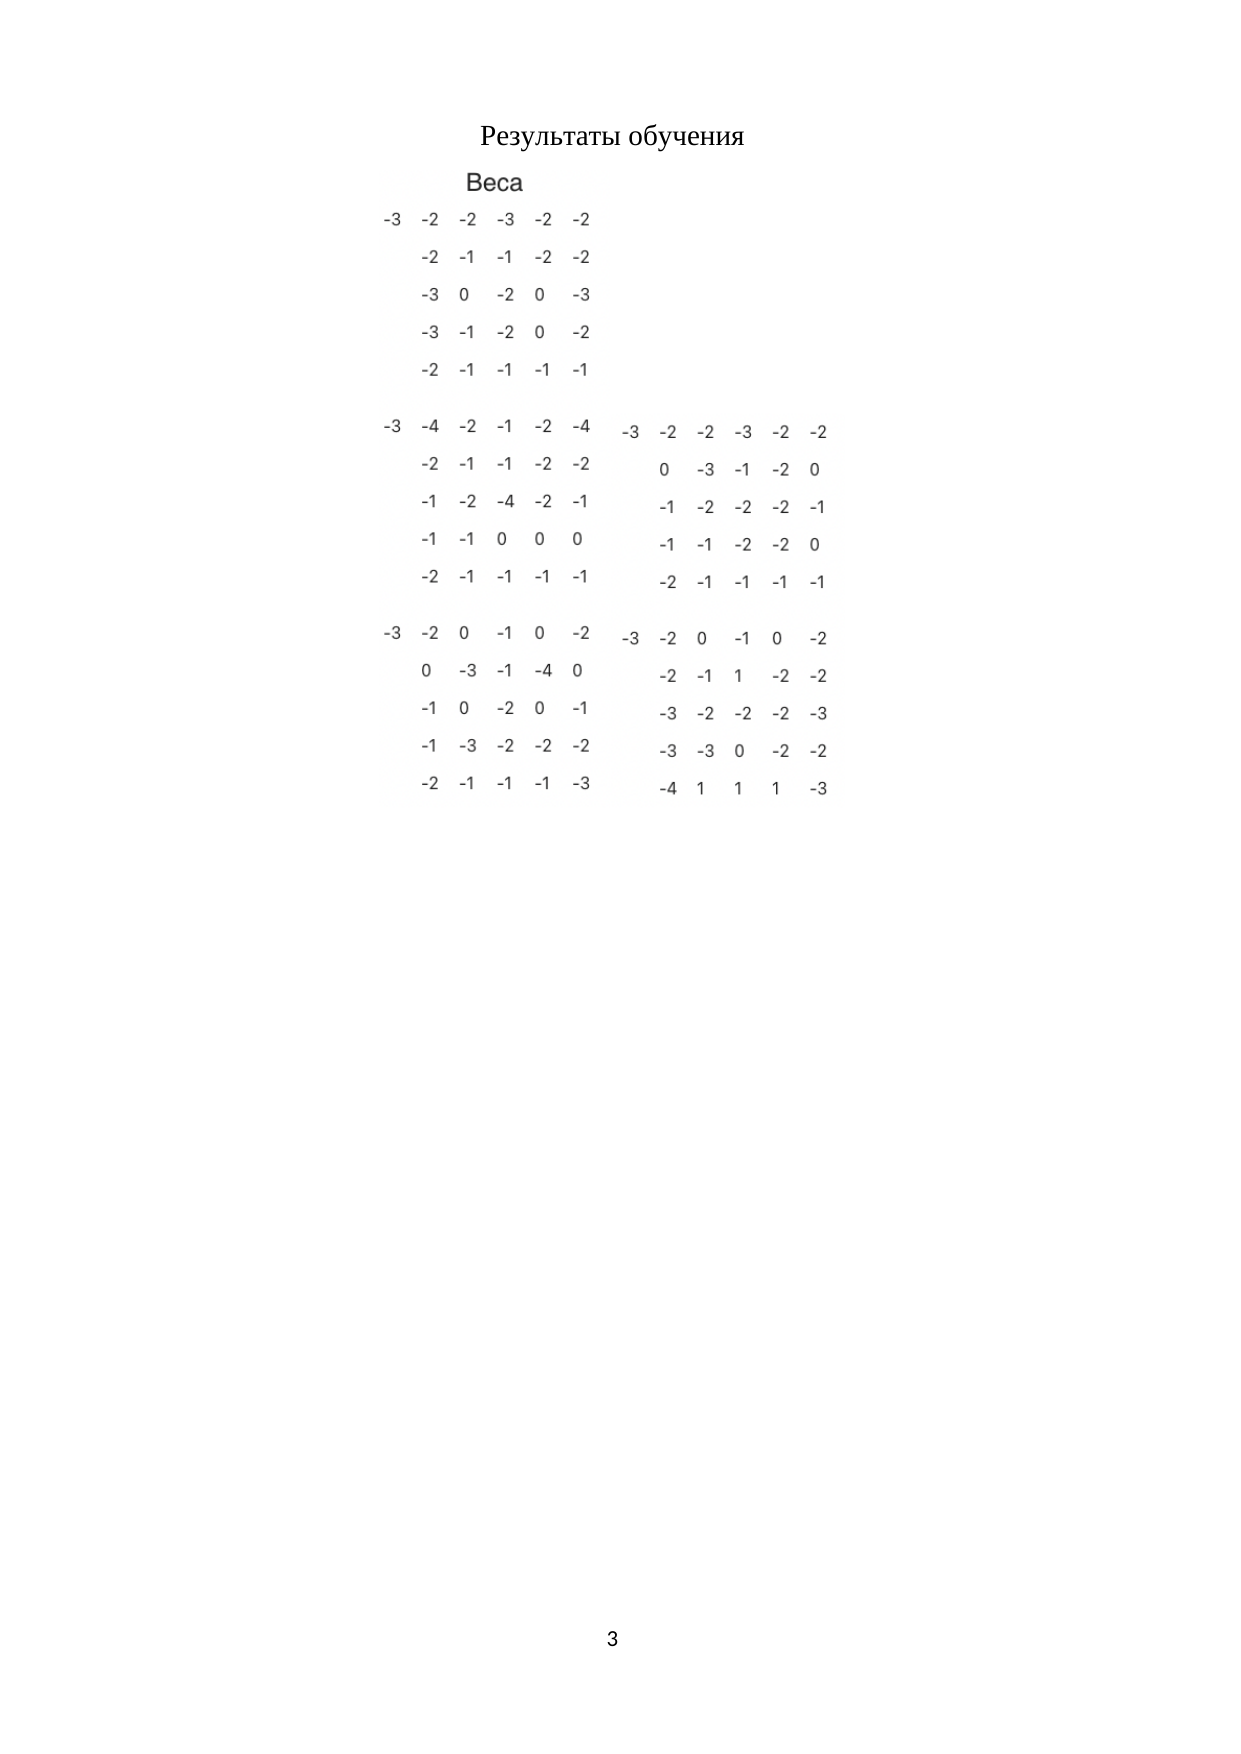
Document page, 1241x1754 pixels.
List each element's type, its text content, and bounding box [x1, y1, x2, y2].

picture [378, 170, 846, 808]
text Результаты обучения [118, 118, 1106, 152]
